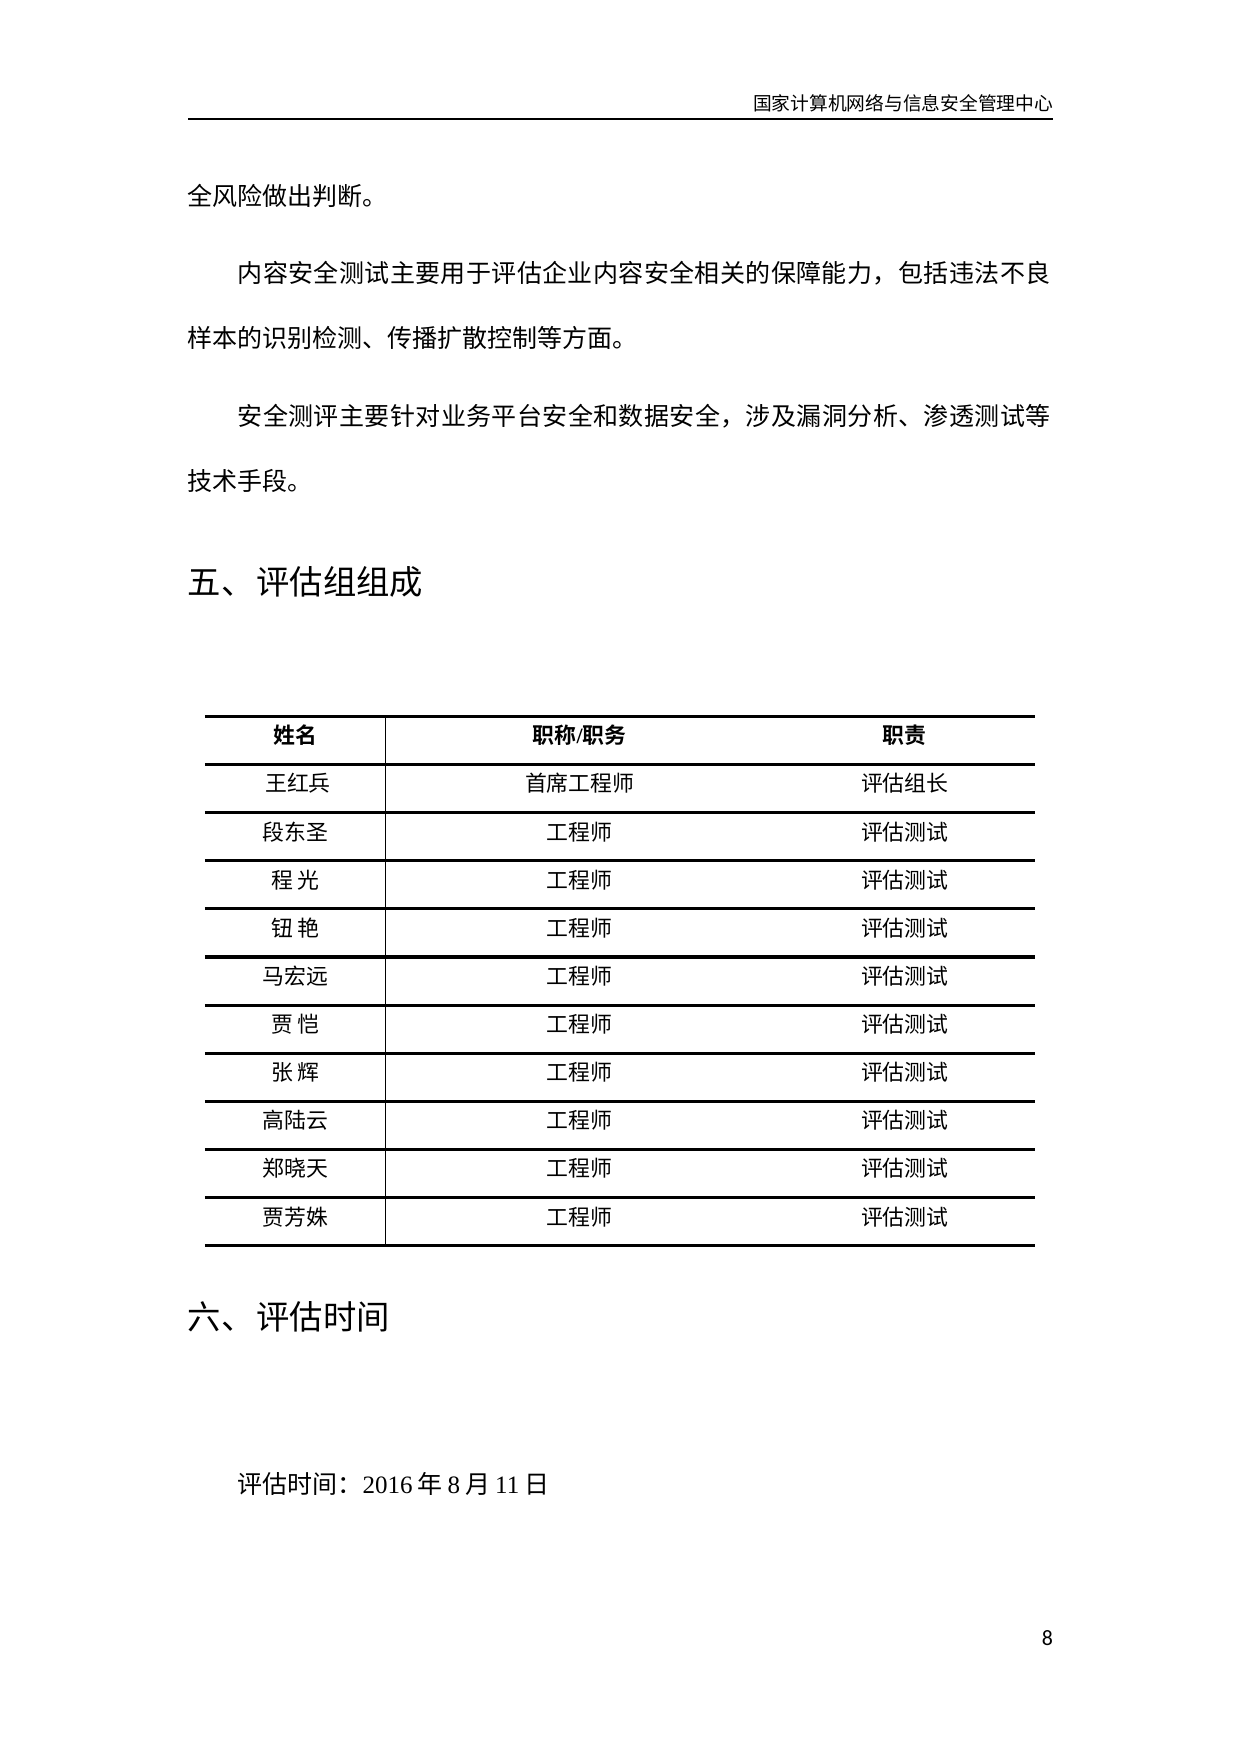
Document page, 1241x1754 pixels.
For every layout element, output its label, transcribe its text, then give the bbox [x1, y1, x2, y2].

table_cell 段东圣 [205, 814, 385, 859]
text 评估时间：2016年8月11日 [187, 1450, 1053, 1515]
table_cell 张 辉 [205, 1055, 385, 1100]
table_cell 评估测试 [774, 814, 1035, 859]
table_cell 评估测试 [774, 959, 1035, 1003]
table_cell 评估测试 [774, 1151, 1035, 1196]
table_cell 贾芳姝 [205, 1199, 385, 1244]
table_cell 评估测试 [774, 1007, 1035, 1052]
table_cell 评估测试 [774, 862, 1035, 907]
subtitle 评估组组成 [187, 547, 1053, 612]
text 安全测评主要针对业务平台安全和数据安全，涉及漏洞分析、渗透测试等技术手段。 [187, 382, 1053, 512]
table_cell 工程师 [386, 814, 773, 859]
table_cell 评估测试 [774, 1103, 1035, 1148]
table_cell 工程师 [386, 1103, 773, 1148]
table_cell 评估测试 [774, 910, 1035, 955]
table_cell 工程师 [386, 1199, 773, 1244]
table_cell 钮 艳 [205, 910, 385, 955]
table_cell 王红兵 [205, 766, 385, 811]
text 内容安全测试主要用于评估企业内容安全相关的保障能力，包括违法不良样本的识别检测、传播扩散控制等方面。 [187, 239, 1053, 369]
table_cell 高陆云 [205, 1103, 385, 1148]
table_cell 工程师 [386, 1055, 773, 1100]
table_cell 评估测试 [774, 1199, 1035, 1244]
table_cell 贾 恺 [205, 1007, 385, 1052]
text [187, 162, 1053, 227]
table_cell 首席工程师 [386, 766, 773, 811]
table_header 姓名 [205, 718, 385, 763]
table_cell 工程师 [386, 959, 773, 1003]
table_cell 评估测试 [774, 1055, 1035, 1100]
table_header 职称/职务 [386, 718, 773, 763]
table_cell 马宏远 [205, 959, 385, 1003]
subtitle 评估时间 [187, 1283, 1053, 1348]
table_cell 工程师 [386, 910, 773, 955]
table_cell 工程师 [386, 1007, 773, 1052]
table_cell 程 光 [205, 862, 385, 907]
table_header 职责 [774, 718, 1035, 763]
table_cell 郑晓天 [205, 1151, 385, 1196]
table_cell 工程师 [386, 862, 773, 907]
table_cell 评估组长 [774, 766, 1035, 811]
table_cell 工程师 [386, 1151, 773, 1196]
